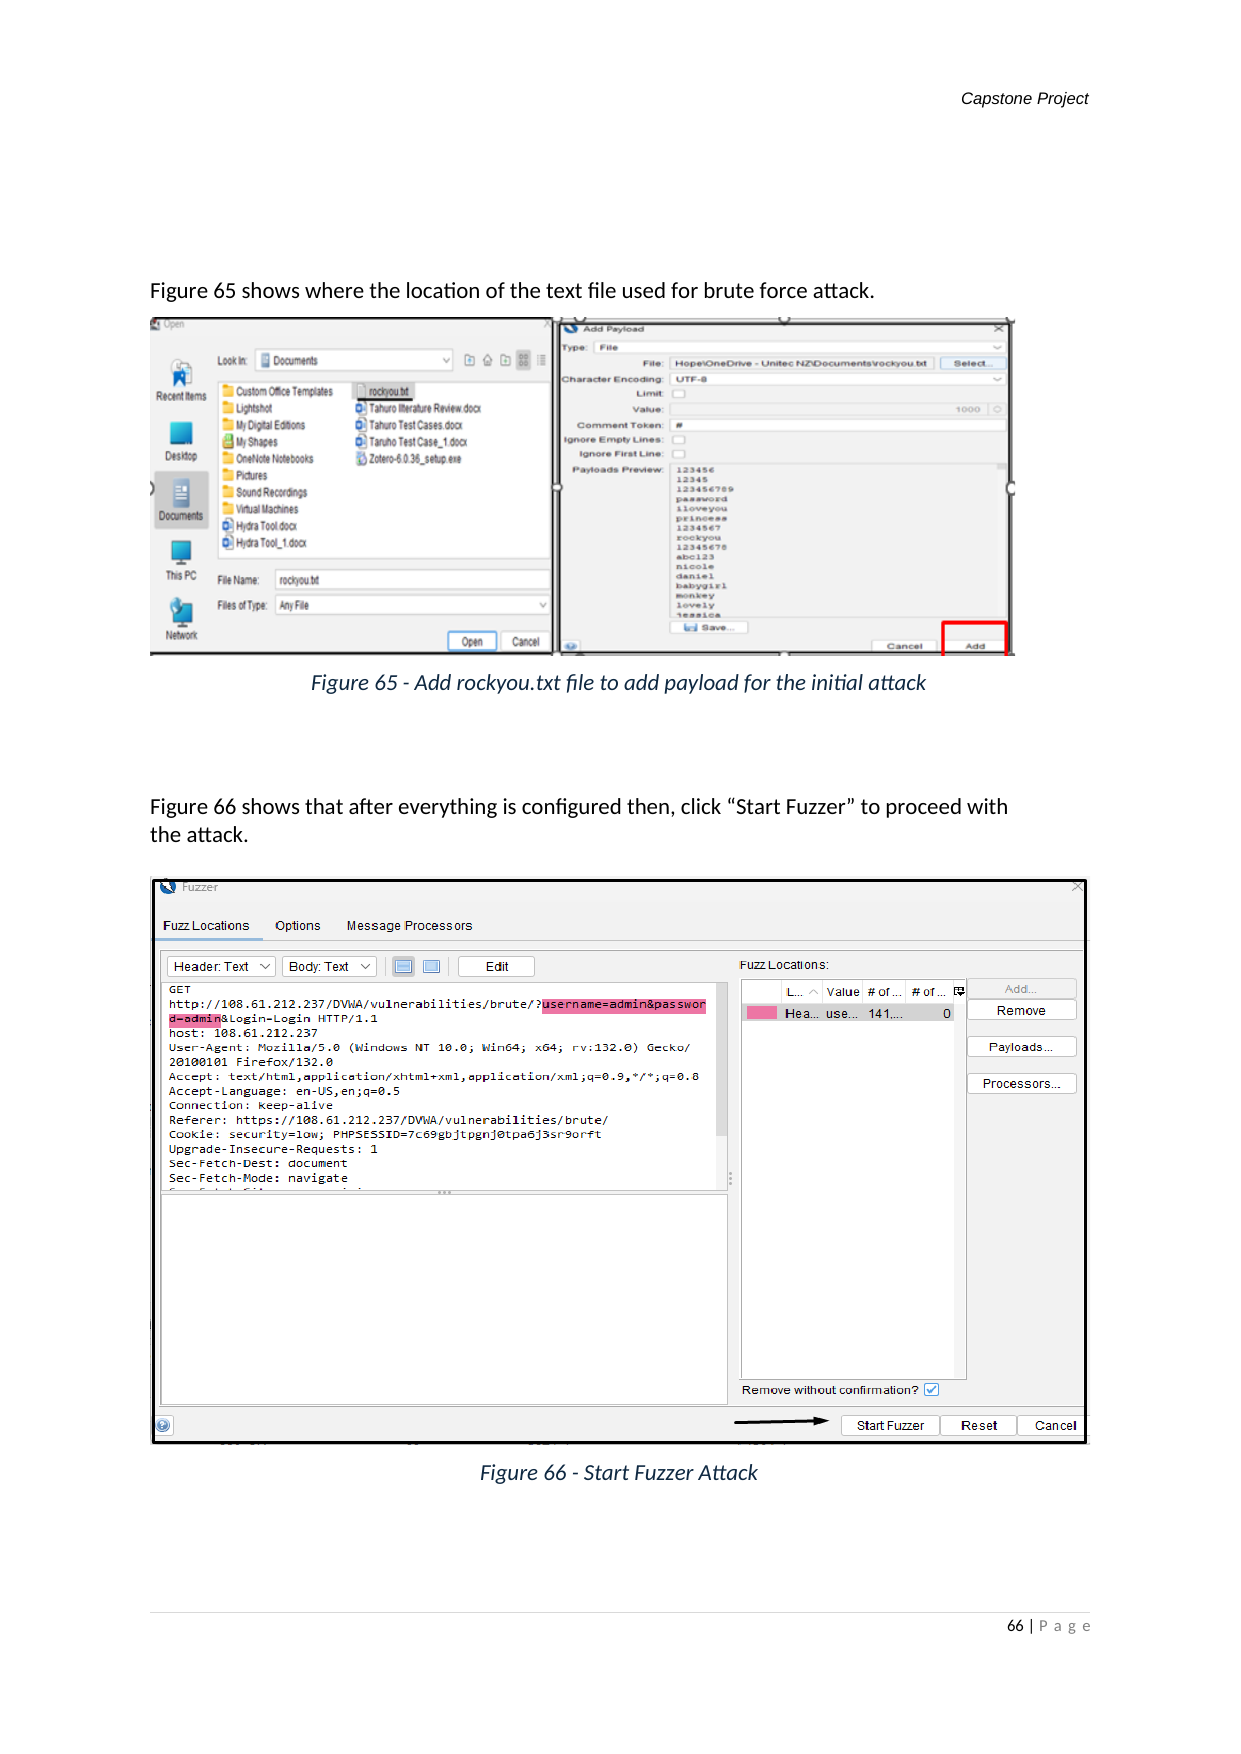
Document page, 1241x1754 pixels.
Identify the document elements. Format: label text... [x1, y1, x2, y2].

text Figure 65 - Add rockyou.txt file to add payload for the initial attack [150, 668, 1090, 696]
text Figure 65 shows where the location of the text file used for brute force attack. [150, 276, 1090, 304]
picture [150, 317, 1016, 656]
text Figure 66 - Start Fuzzer Attack [150, 1458, 1090, 1486]
text Figure 66 shows that after everything is configured then, click “Start Fuzzer” to proceed with the attack. [150, 792, 1090, 848]
picture [150, 876, 1091, 1445]
